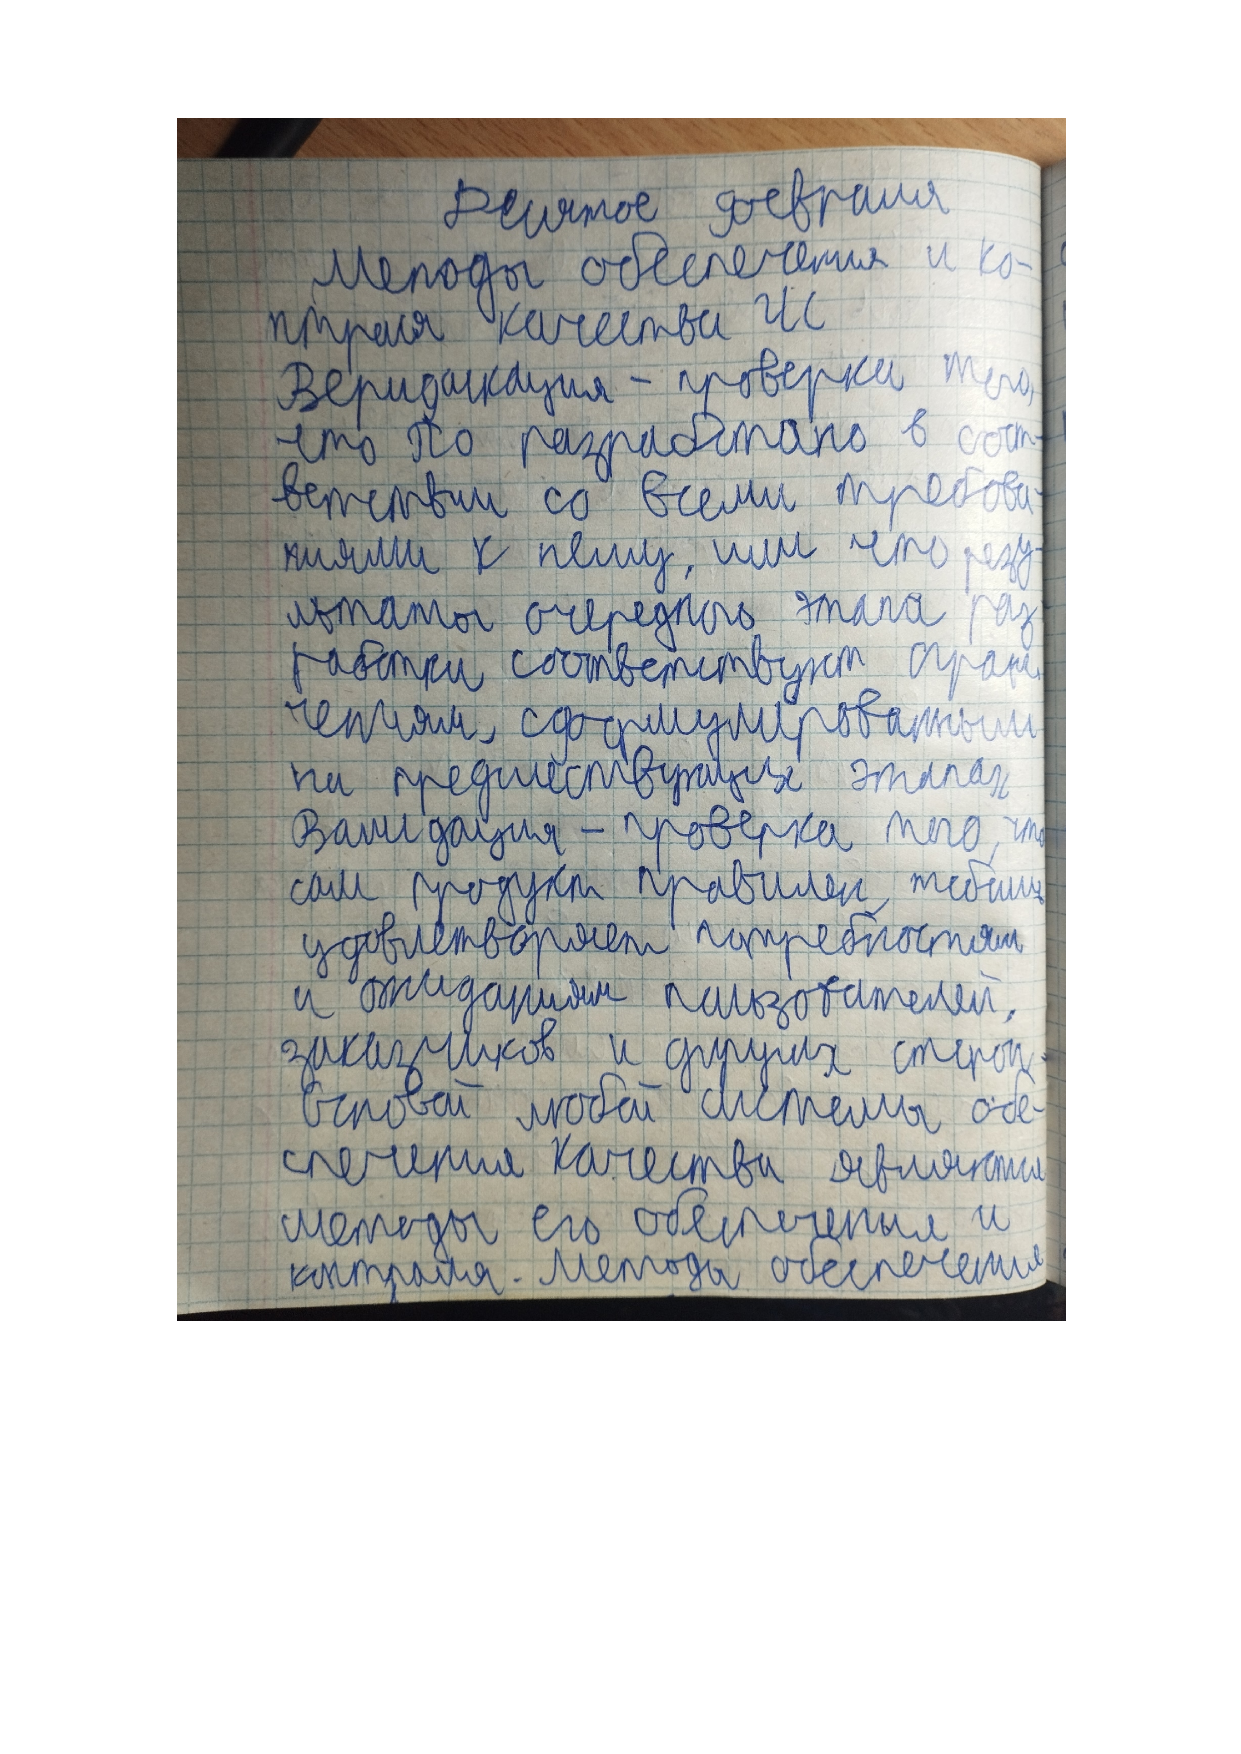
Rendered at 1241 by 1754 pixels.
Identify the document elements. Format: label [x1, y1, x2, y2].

picture [177, 118, 1066, 1321]
